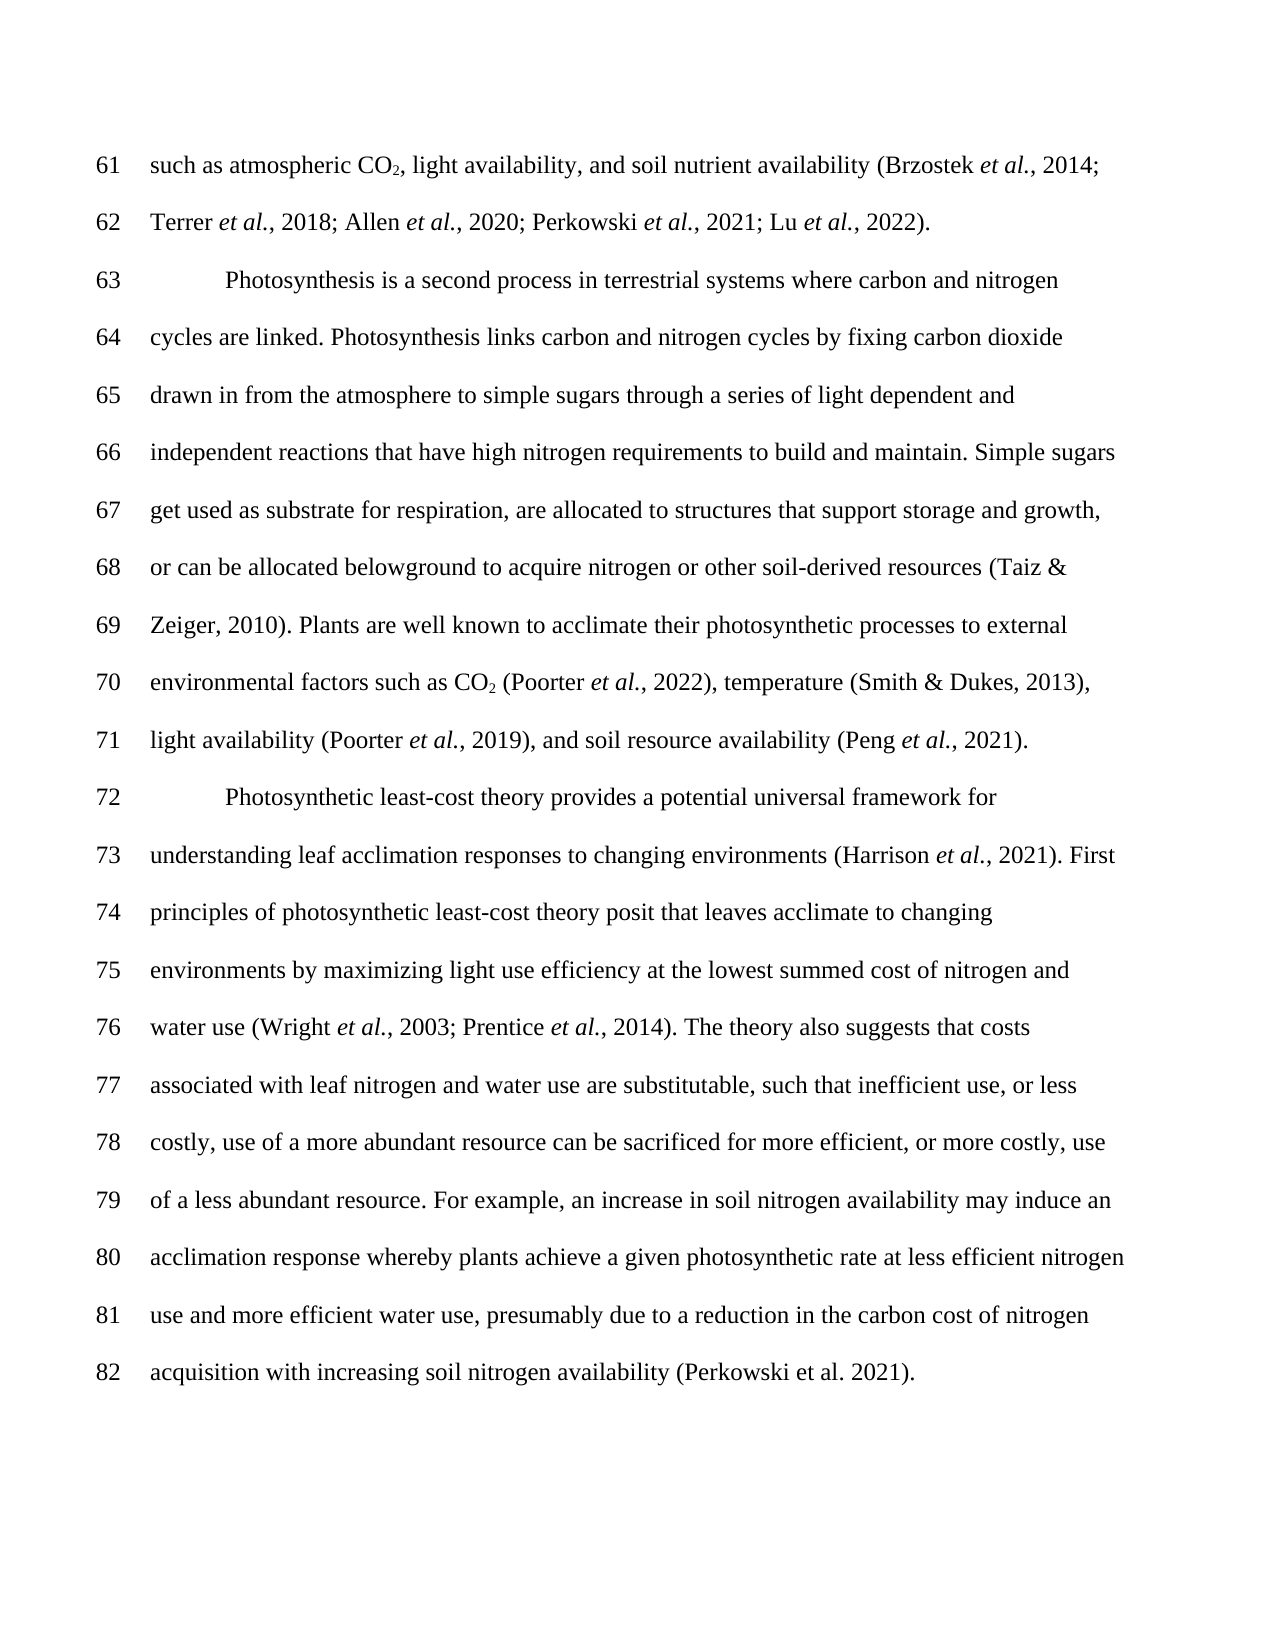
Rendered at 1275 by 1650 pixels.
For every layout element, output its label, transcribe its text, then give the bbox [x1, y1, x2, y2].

text Photosynthesis is a second process in terrestrial systems where carbon and nitrogen cycles are linked. Photosynthesis links carbon and nitrogen cycles by fixing carbon dioxide drawn in from the atmosphere to simple sugars through a series of light dependent and independent reactions that have high nitrogen requirements to build and maintain. Simple sugars get used as substrate for respiration, are allocated to structures that support storage and growth, or can be allocated belowground to acquire nitrogen or other soil-derived resources (Taiz & Zeiger, 2010). Plants are well known to acclimate their photosynthetic processes to external environmental factors such as CO2 (Poorter et al., 2022), temperature (Smith & Dukes, 2013), light availability (Poorter et al., 2019), and soil resource availability (Peng et al., 2021). [150, 265, 1125, 754]
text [150, 150, 1125, 236]
text Photosynthetic least-cost theory provides a potential universal framework for understanding leaf acclimation responses to changing environments (Harrison et al., 2021). First principles of photosynthetic least-cost theory posit that leaves acclimate to changing environments by maximizing light use efficiency at the lowest summed cost of nitrogen and water use (Wright et al., 2003; Prentice et al., 2014). The theory also suggests that costs associated with leaf nitrogen and water use are substitutable, such that inefficient use, or less costly, use of a more abundant resource can be sacrificed for more efficient, or more costly, use of a less abundant resource. For example, an increase in soil nitrogen availability may induce an acclimation response whereby plants achieve a given photosynthetic rate at less efficient nitrogen use and more efficient water use, presumably due to a reduction in the carbon cost of nitrogen acquisition with increasing soil nitrogen availability (Perkowski et al. 2021). [150, 782, 1125, 1386]
